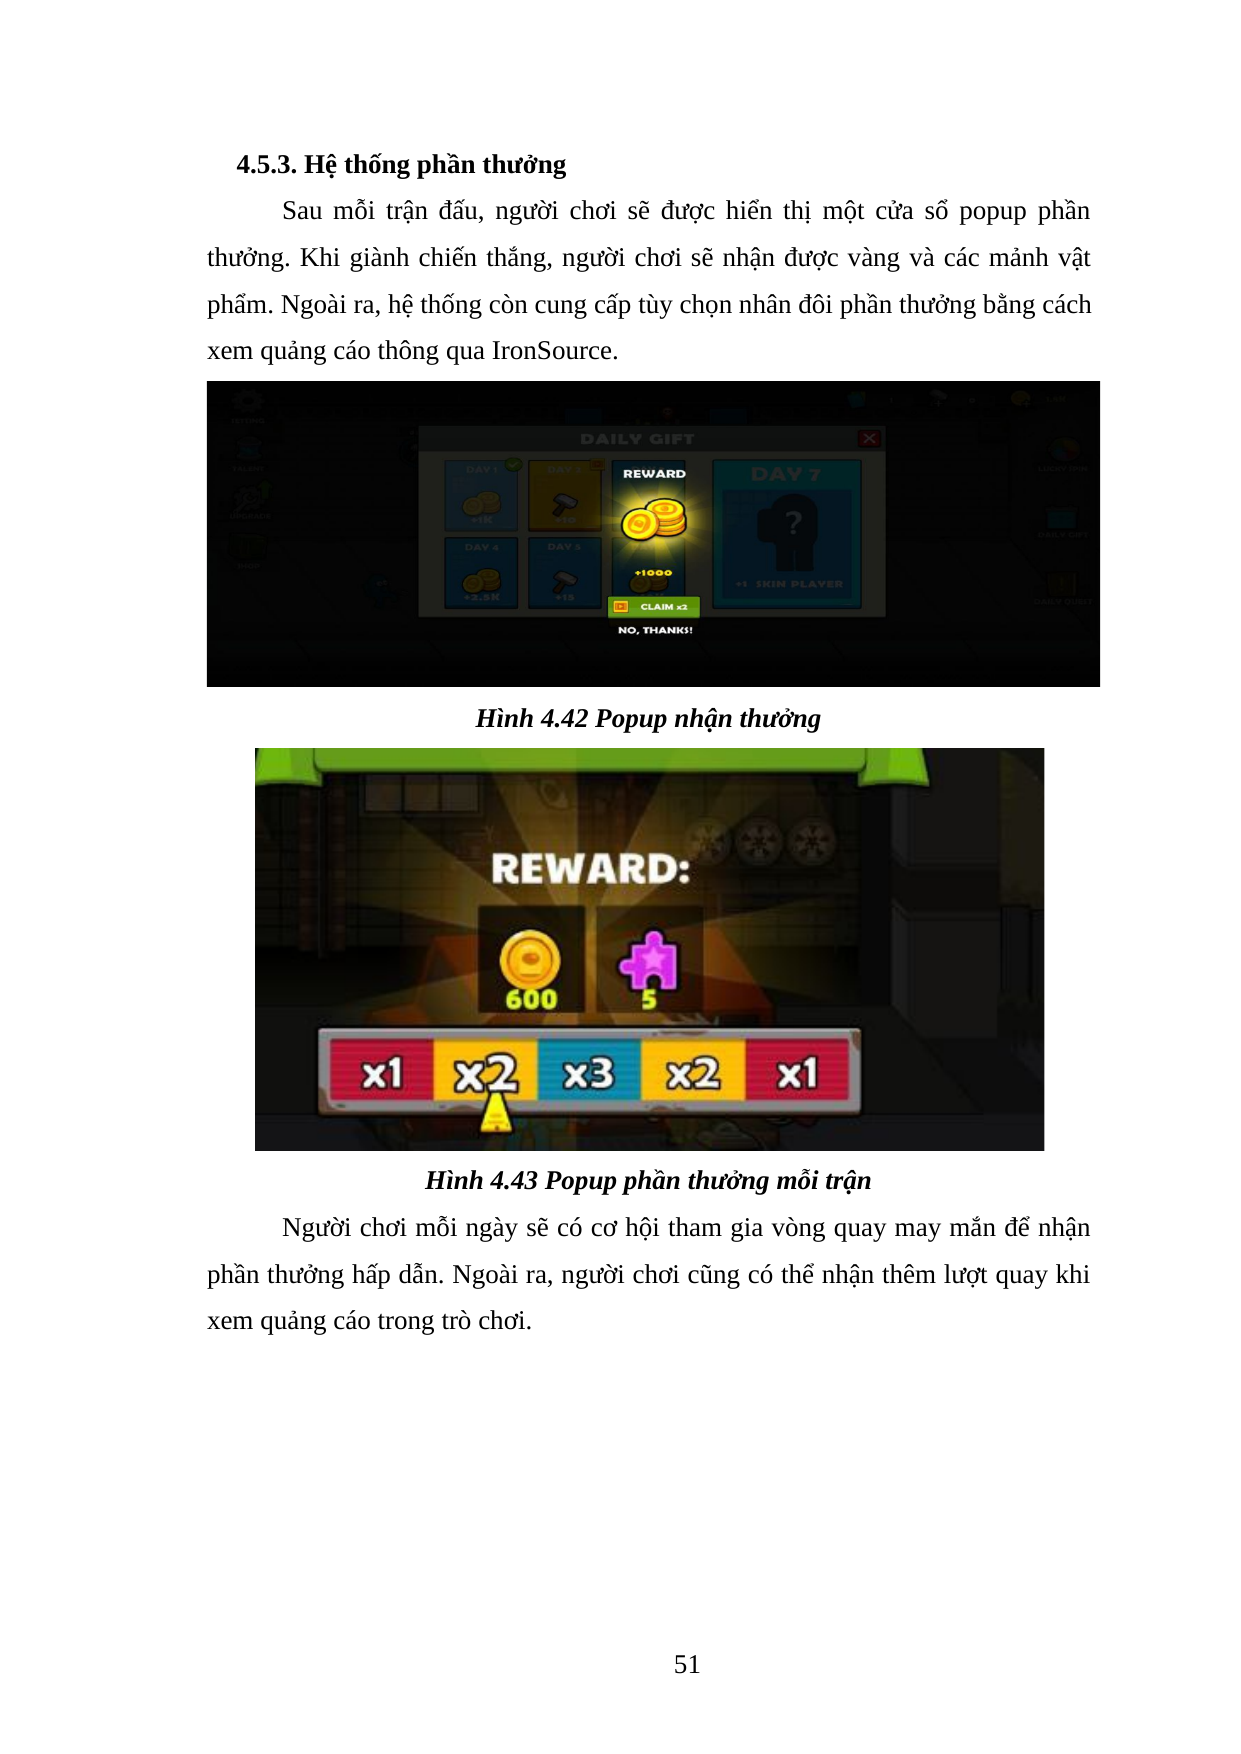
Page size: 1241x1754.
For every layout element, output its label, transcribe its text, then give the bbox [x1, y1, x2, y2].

picture [255, 748, 1045, 1151]
text Người chơi mỗi ngày sẽ có cơ hội tham gia vòng quay may mắn để nhận phần thưởng hấp dẫn. Ngoài ra, người chơi cũng có thể nhận thêm lượt quay khi xem quảng cáo trong trò chơi. [207, 1211, 1092, 1336]
picture [206, 381, 1101, 687]
text Sau mỗi trận đấu, người chơi sẽ được hiển thị một cửa sổ popup phần thưởng. Khi giành chiến thắng, người chơi sẽ nhận được vàng và các mảnh vật phẩm. Ngoài ra, hệ thống còn cung cấp tùy chọn nhân đôi phần thưởng bằng cách xem quảng cáo thông qua IronSource. [207, 194, 1092, 366]
subtitle 4.5.3. Hệ thống phần thưởng [207, 148, 1092, 179]
